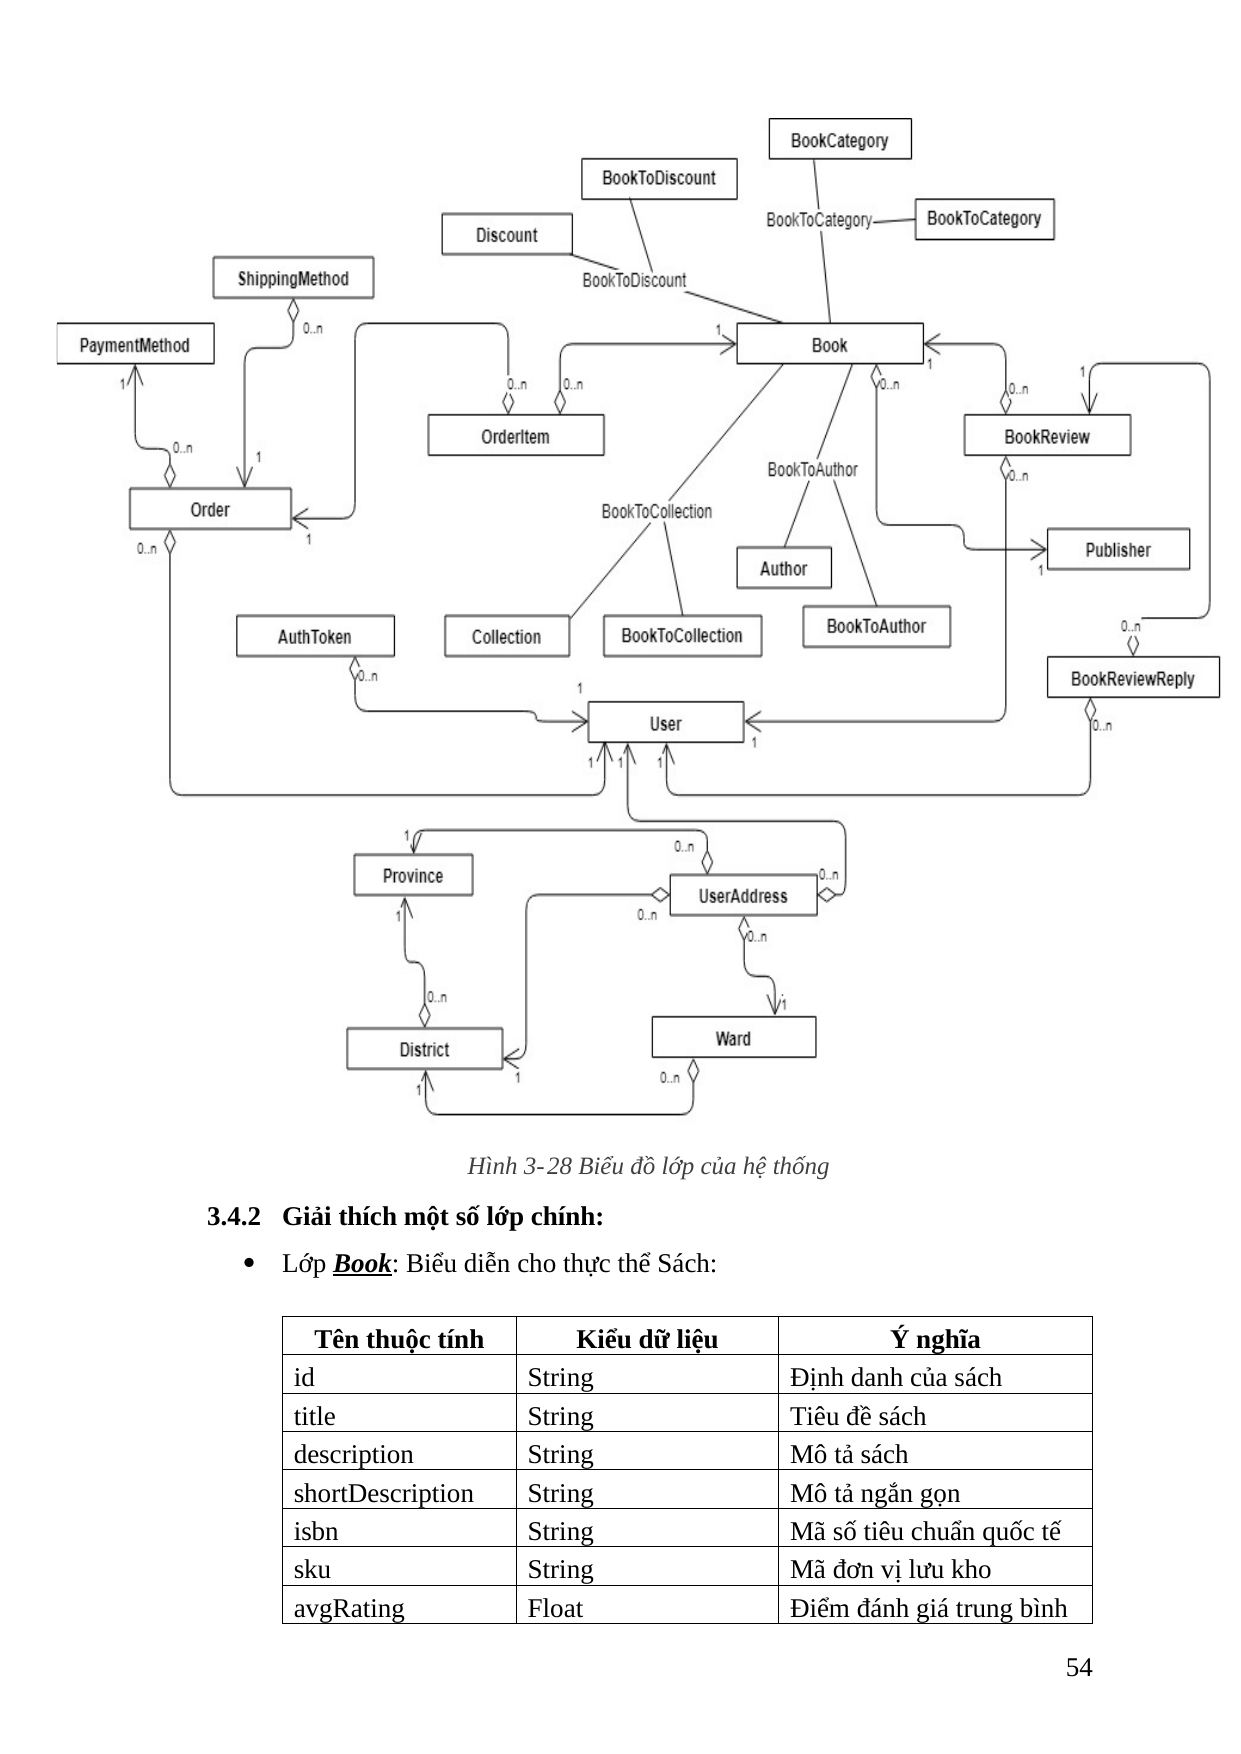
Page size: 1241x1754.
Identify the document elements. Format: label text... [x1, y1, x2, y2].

table_cell String [517, 1470, 778, 1508]
table_cell Điểm đánh giá trung bình [779, 1586, 1092, 1623]
table_cell shortDescription [283, 1470, 516, 1508]
list Lớp Book: Biểu diễn cho thực thể Sách: [244, 1247, 1092, 1278]
table_cell String [517, 1355, 778, 1392]
table_cell Định danh của sách [779, 1355, 1092, 1392]
picture [56, 118, 1230, 1142]
table_cell String [517, 1509, 778, 1546]
table_cell String [517, 1394, 778, 1431]
table_header Ý nghĩa [779, 1317, 1092, 1354]
table_cell Mã số tiêu chuẩn quốc tế [779, 1509, 1092, 1546]
table_header Kiểu dữ liệu [517, 1317, 778, 1354]
table_cell Float [517, 1586, 778, 1623]
table_cell Mã đơn vị lưu kho [779, 1547, 1092, 1585]
table_cell description [283, 1432, 516, 1469]
table_cell isbn [283, 1509, 516, 1546]
table_cell avgRating [283, 1586, 516, 1623]
table_cell Mô tả ngắn gọn [779, 1470, 1092, 1508]
table_cell Mô tả sách [779, 1432, 1092, 1469]
table_cell String [517, 1432, 778, 1469]
table_cell String [517, 1547, 778, 1585]
table_cell Tiêu đề sách [779, 1394, 1092, 1431]
table_cell id [283, 1355, 516, 1392]
table_cell title [283, 1394, 516, 1431]
table_header Tên thuộc tính [283, 1317, 516, 1354]
table_cell sku [283, 1547, 516, 1585]
subtitle Giải thích một số lớp chính: [207, 1200, 1092, 1232]
